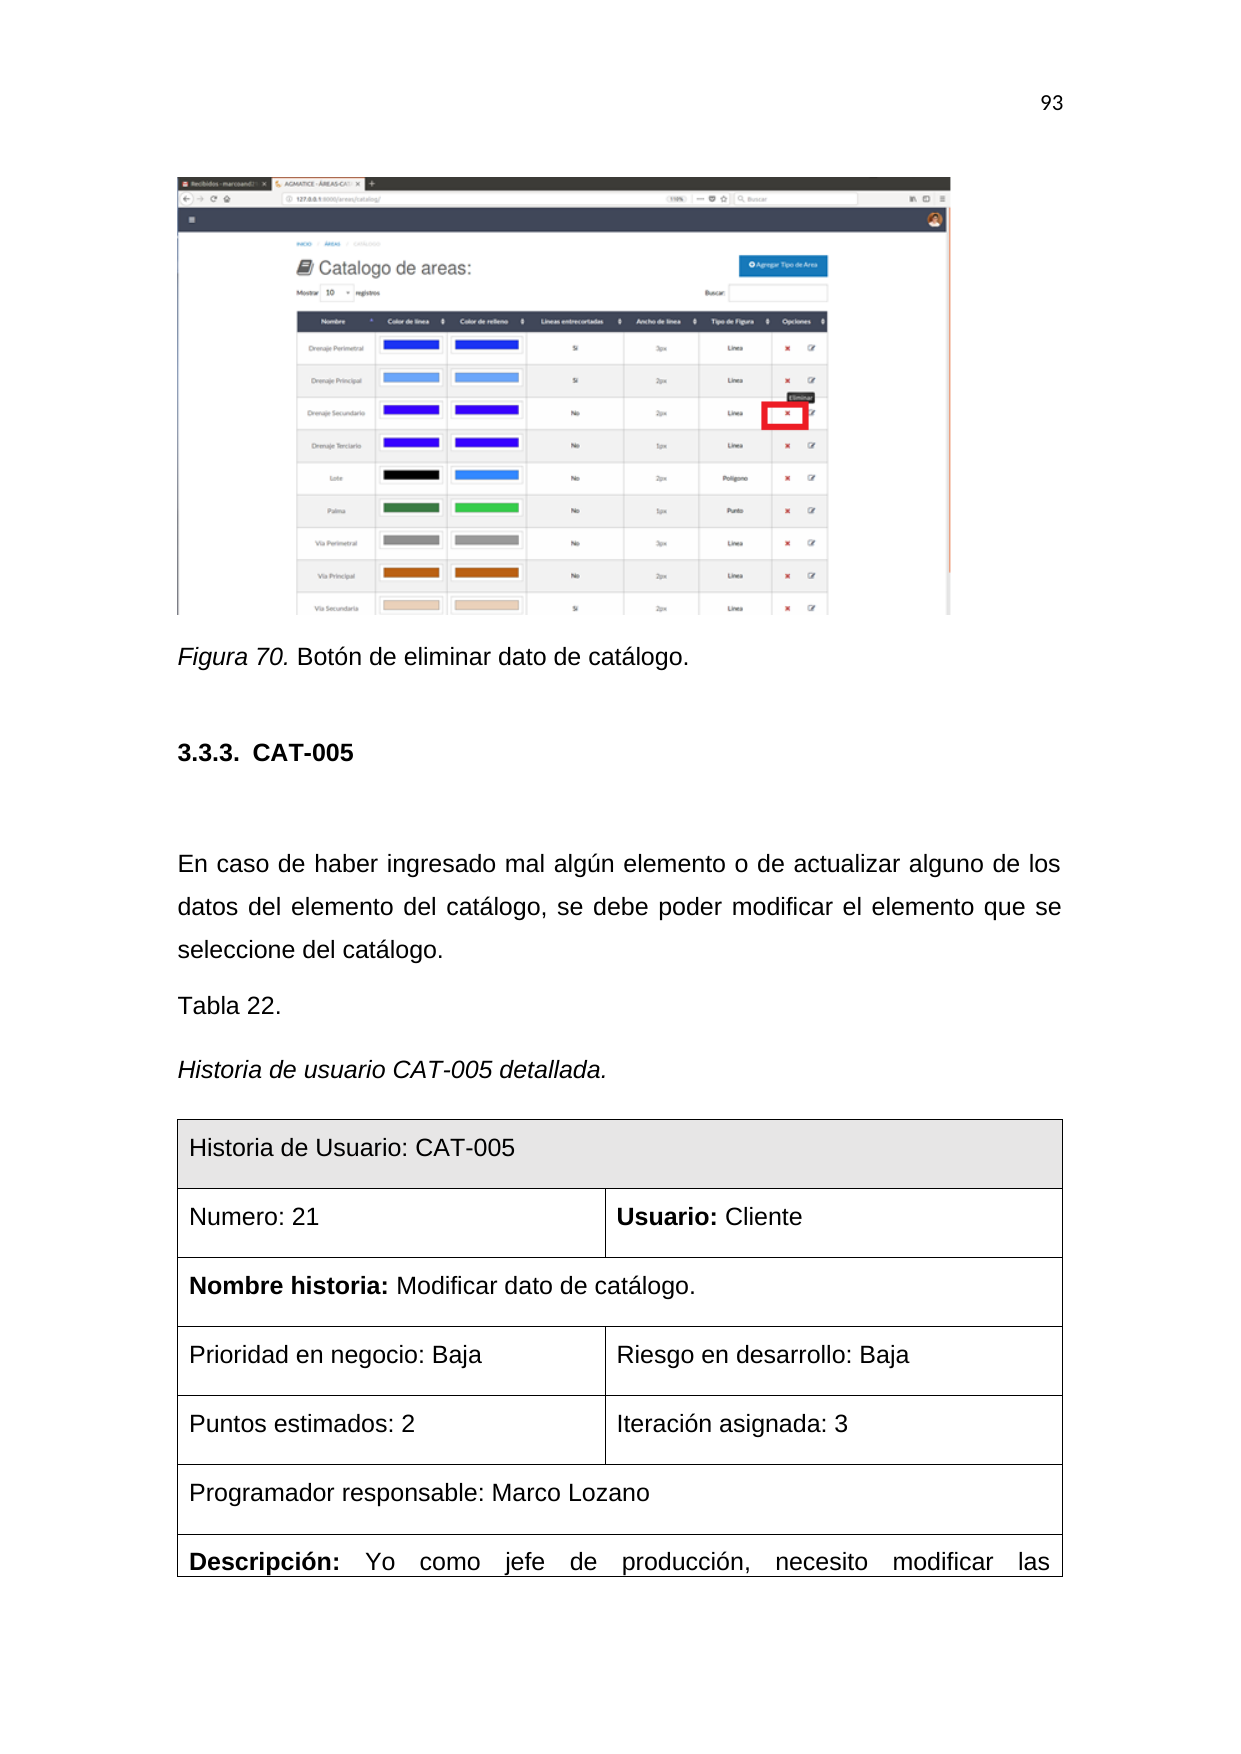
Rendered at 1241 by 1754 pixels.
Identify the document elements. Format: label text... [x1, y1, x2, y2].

table_cell Nombre historia: Modificar dato de catálogo. [178, 1258, 1062, 1326]
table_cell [178, 1535, 1062, 1576]
text Historia de usuario CAT-005 detallada. [177, 1055, 1063, 1084]
text Figura 70. Botón de eliminar dato de catálogo. [177, 642, 1063, 670]
table_cell Programador responsable: Marco Lozano [178, 1465, 1062, 1533]
text En caso de haber ingresado mal algún elemento o de actualizar alguno de los datos del elemento del catálogo, se debe poder modificar el elemento que se seleccione del catálogo. [177, 849, 1063, 964]
subtitle CAT-005 [177, 738, 1063, 767]
table_cell Riesgo en desarrollo: Baja [606, 1327, 1062, 1395]
table_header Historia de Usuario: CAT-005 [178, 1120, 1062, 1188]
text Tabla 22. [177, 991, 1063, 1020]
table_cell Iteración asignada: 3 [606, 1396, 1062, 1464]
table_cell Prioridad en negocio: Baja [178, 1327, 605, 1395]
table_cell Numero: 21 [178, 1189, 605, 1257]
picture [177, 177, 953, 615]
table_cell Usuario: Cliente [606, 1189, 1062, 1257]
table_cell Puntos estimados: 2 [178, 1396, 605, 1464]
